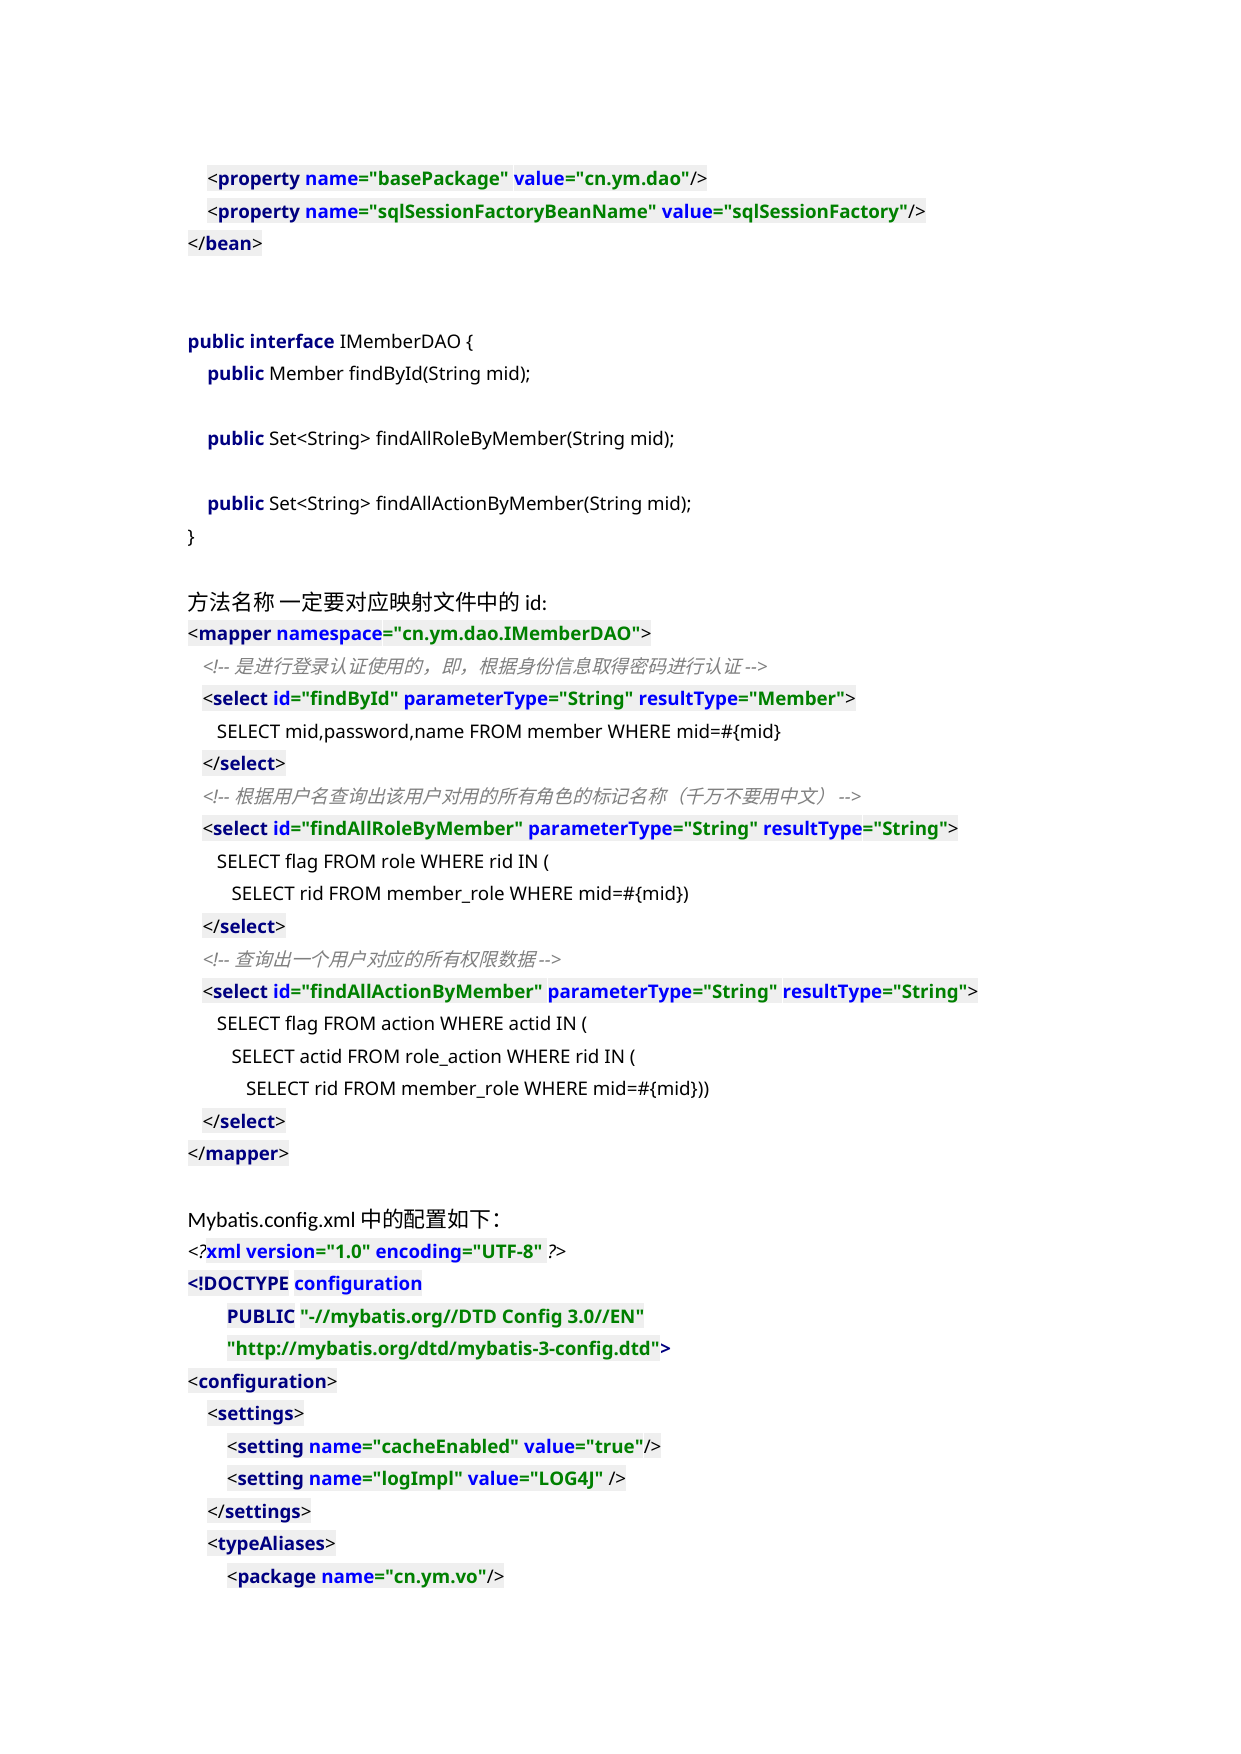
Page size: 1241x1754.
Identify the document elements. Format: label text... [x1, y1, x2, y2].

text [187, 162, 1053, 259]
text public interface IMemberDAO { public Member findById(String mid); public Set<String> findAllRoleByMember(String mid); public Set<String> findAllActionByMember(String mid); } [187, 324, 1053, 552]
list Mybatis.config.xml中的配置如下： [187, 1202, 1053, 1234]
text <mapper namespace="cn.ym.dao.IMemberDAO"> <!-- 是进行登录认证使用的，即，根据身份信息取得密码进行认证 --> <select id="findById" parameterType="String" resultType="Member"> SELECT mid,password,name FROM member WHERE mid=#{mid} </select> <!-- 根据用户名查询出该用户对用的所有角色的标记名称（千万不要用中文） --> <select id="findAllRoleByMember" parameterType="String" resultType="String"> SELECT flag FROM role WHERE rid IN ( SELECT rid FROM member_role WHERE mid=#{mid}) </select> <!-- 查询出一个用户对应的所有权限数据 --> <select id="findAllActionByMember" parameterType="String" resultType="String"> SELECT flag FROM action WHERE actid IN ( SELECT actid FROM role_action WHERE rid IN ( SELECT rid FROM member_role WHERE mid=#{mid})) </select> </mapper> [187, 617, 1053, 1169]
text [187, 1234, 1053, 1592]
list 方法名称 一定要对应映射文件中的id: [187, 584, 1053, 617]
